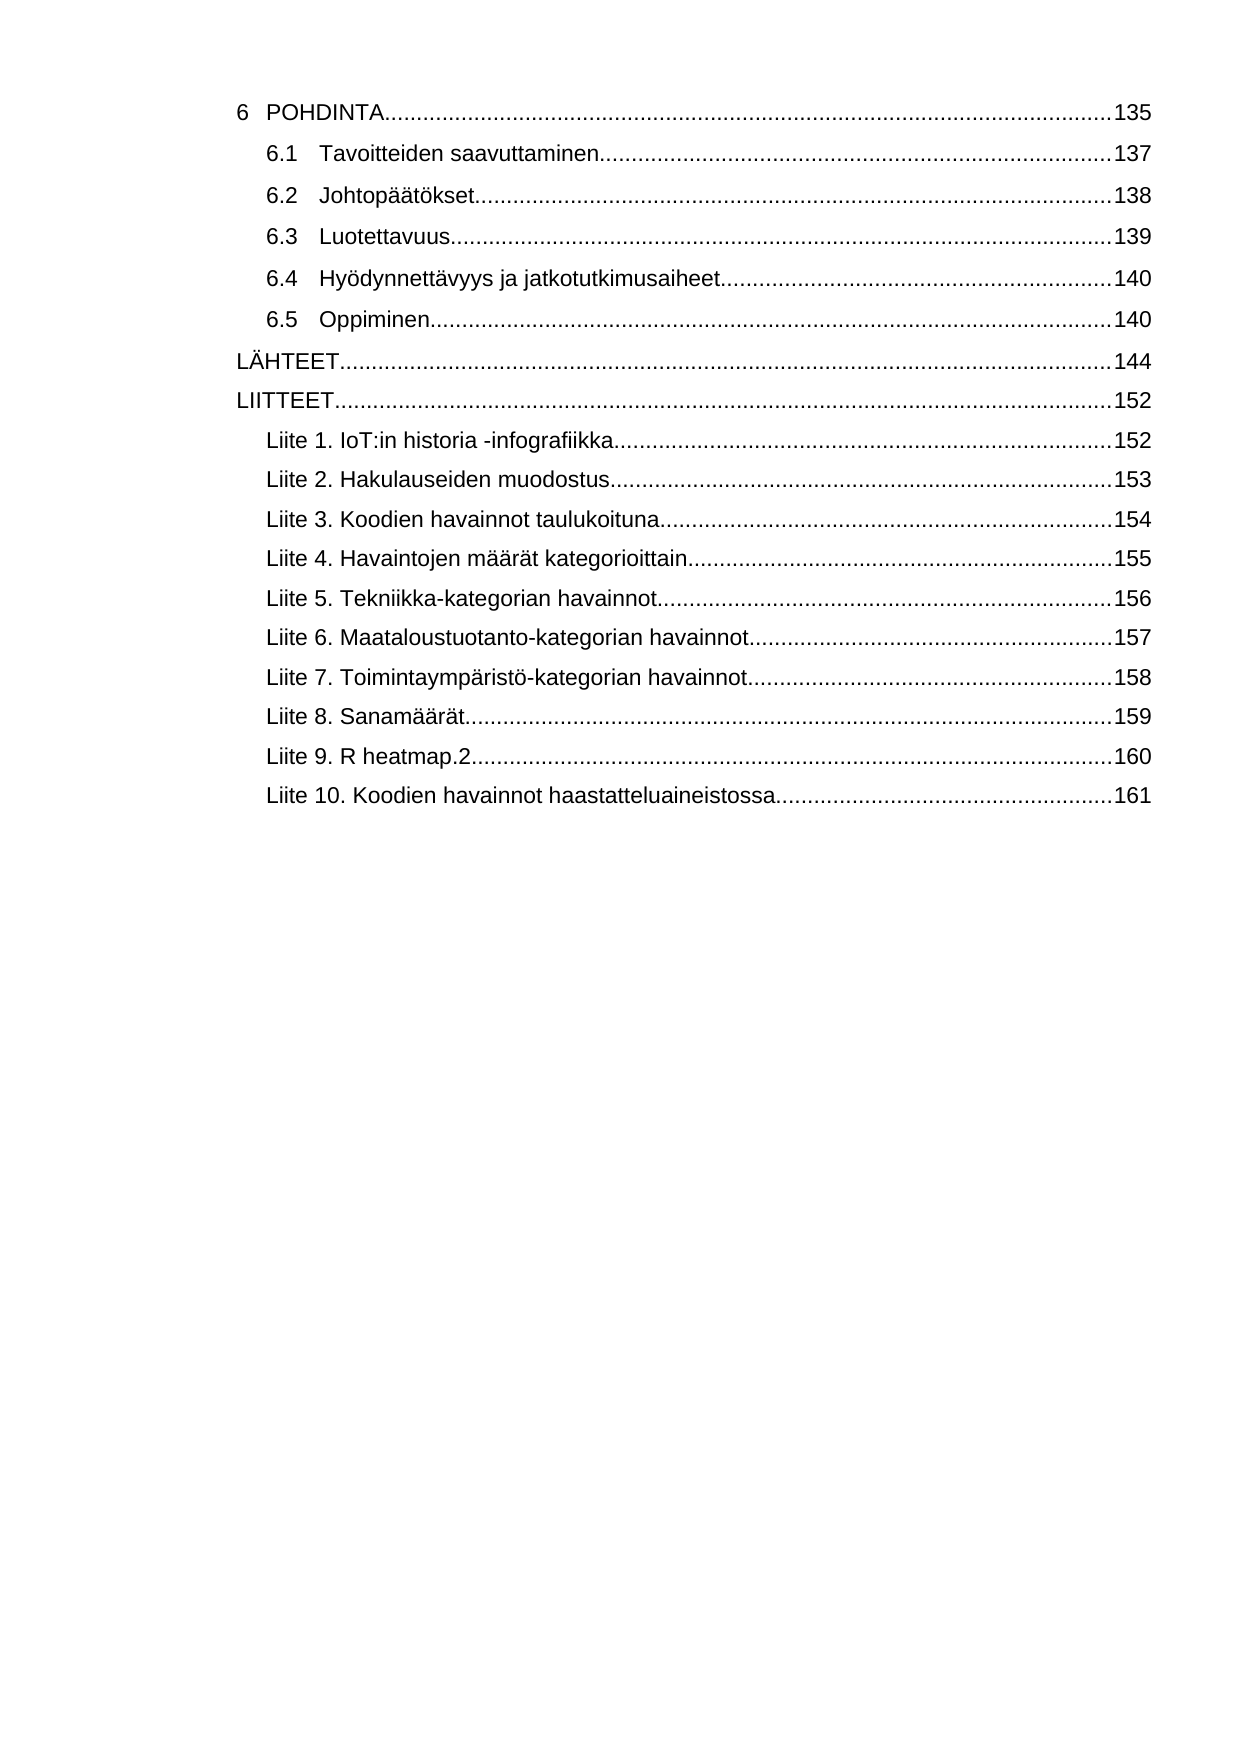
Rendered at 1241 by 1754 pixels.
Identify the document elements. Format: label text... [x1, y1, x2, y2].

text Liite 9. R heatmap.2 160 [266, 743, 1152, 769]
text Liite 4. Havaintojen määrät kategorioittain 155 [266, 545, 1152, 572]
text 6.1 Tavoitteiden saavuttaminen 137 [266, 140, 1152, 166]
text Liite 6. Maataloustuotanto-kategorian havainnot 157 [266, 624, 1152, 651]
text 6.3 Luotettavuus 139 [266, 223, 1152, 249]
text Liite 2. Hakulauseiden muodostus 153 [266, 466, 1152, 493]
text LÄHTEET 144 [236, 348, 1152, 374]
text 6.5 Oppiminen 140 [266, 306, 1152, 333]
text LIITTEET 152 [236, 387, 1152, 414]
text Liite 10. Koodien havainnot haastatteluaineistossa 161 [266, 782, 1152, 808]
text 6.4 Hyödynnettävyys ja jatkotutkimusaiheet 140 [266, 265, 1152, 291]
text 6.2 Johtopäätökset 138 [266, 182, 1152, 208]
text Liite 3. Koodien havainnot taulukoituna 154 [266, 506, 1152, 532]
text Liite 1. IoT:in historia -infografiikka 152 [266, 427, 1152, 453]
text Liite 8. Sanamäärät 159 [266, 703, 1152, 729]
text 6 POHDINTA 135 [236, 98, 1152, 125]
text Liite 5. Tekniikka-kategorian havainnot 156 [266, 585, 1152, 611]
text Liite 7. Toimintaympäristö-kategorian havainnot 158 [266, 664, 1152, 690]
